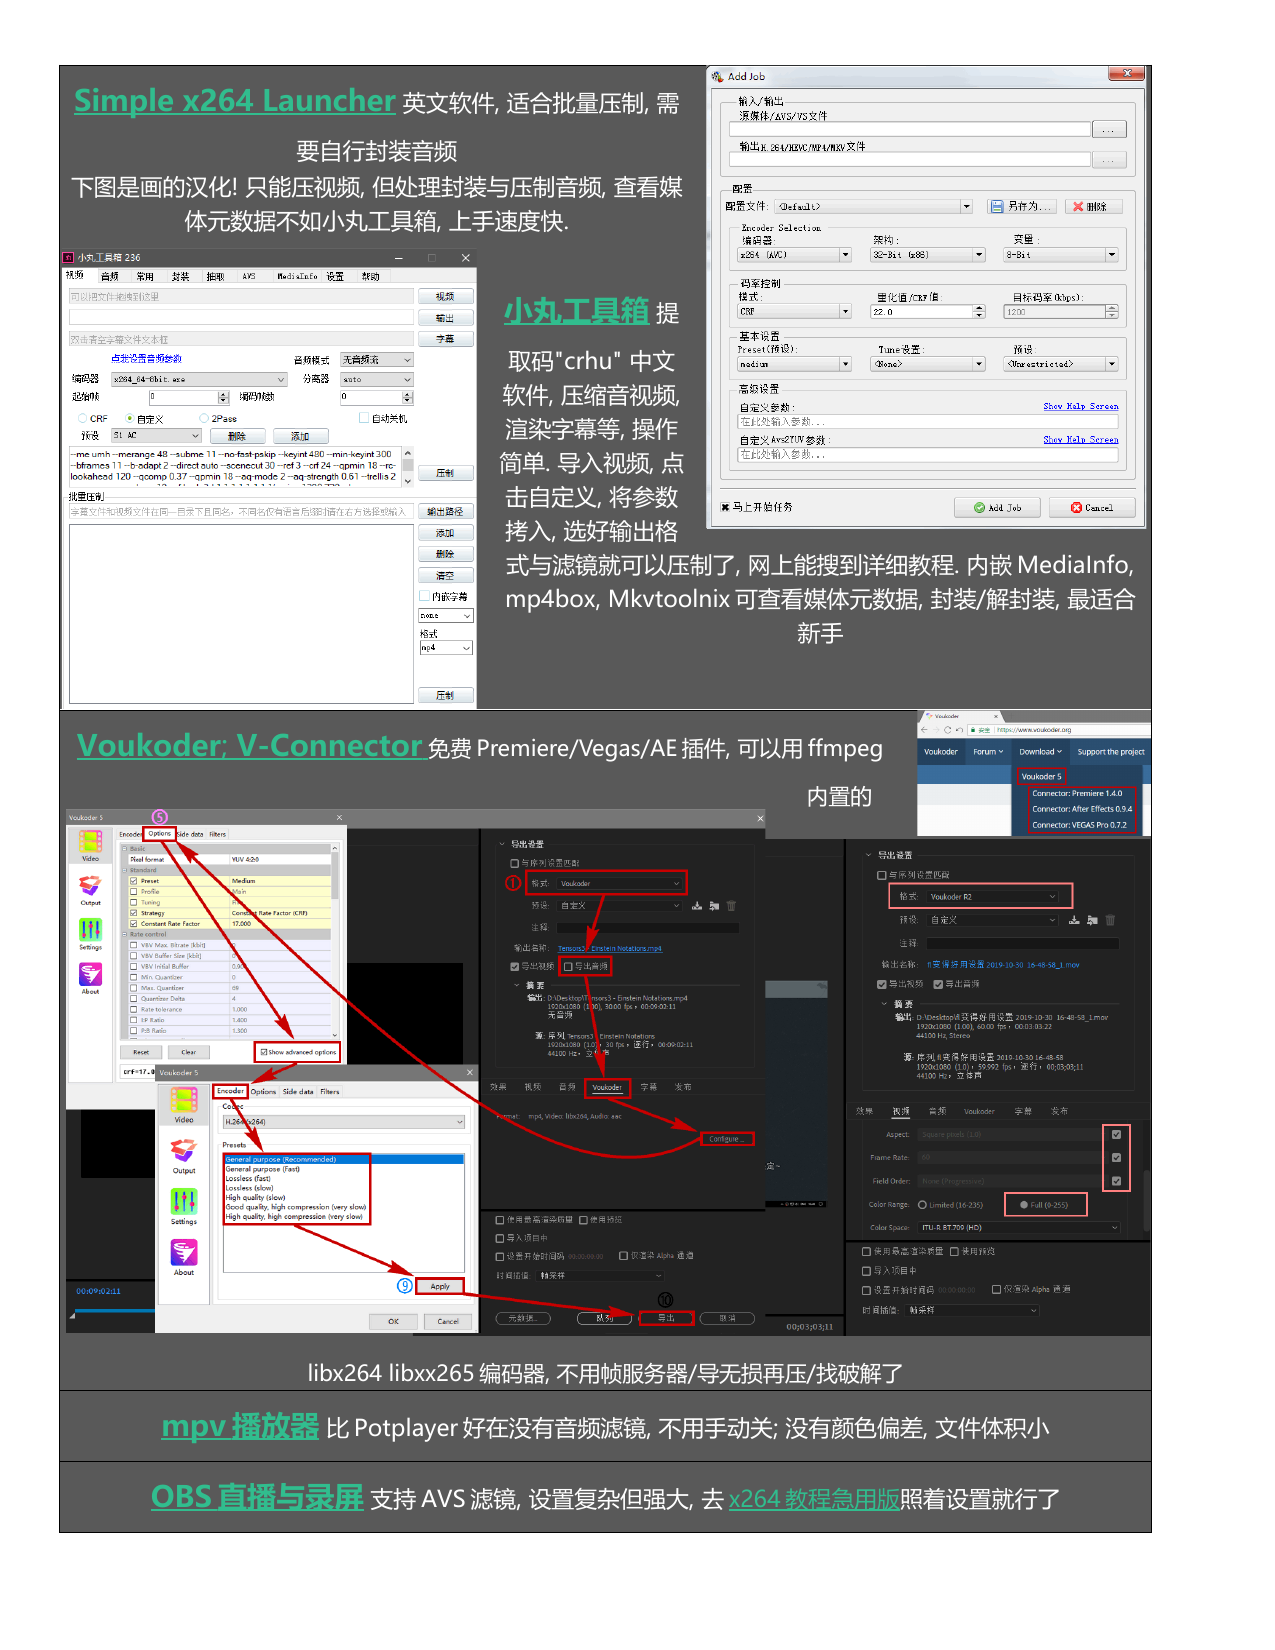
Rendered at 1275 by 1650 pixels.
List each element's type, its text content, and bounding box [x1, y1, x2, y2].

table_cell Simple x264 Launcher 英文软件, 适合批量压制, 需要自行封装音频 下图是画的汉化! 只能压视频, 但处理封装与压制音频, 查看媒体元数据不如小丸工具箱, 上手速度快. 小丸工具箱 提取码"crhu" 中文软件, 压缩音视频, 渲染字幕等, 操作简单. 导入视频, 点击自定义, 将参数拷入, 选好输出格式与滤镜就可以压制了, 网上能搜到详细教程. 内嵌MediaInfo, mp4box, Mkvtoolnix可查看媒体元数据, 封装/解封装, 最适合新手 [60, 66, 1151, 709]
table_cell mpv播放器 比Potplayer好在没有音频滤镜, 不用手动关; 没有颜色偏差, 文件体积小 [60, 1391, 1151, 1461]
picture [65, 809, 1151, 1336]
picture [705, 65, 1146, 529]
picture [917, 710, 1151, 836]
table_cell Voukoder; V-Connector免费Premiere/Vegas/AE插件, 可以用ffmpeg内置的libx264 libxx265编码器, 不用帧服务器/导无损再压/找破解了 [60, 711, 1151, 1390]
table_cell OBS直播与录屏 支持AVS滤镜, 设置复杂但强大, 去x264教程急用版照着设置就行了 [60, 1462, 1151, 1532]
picture [92, 248, 434, 565]
